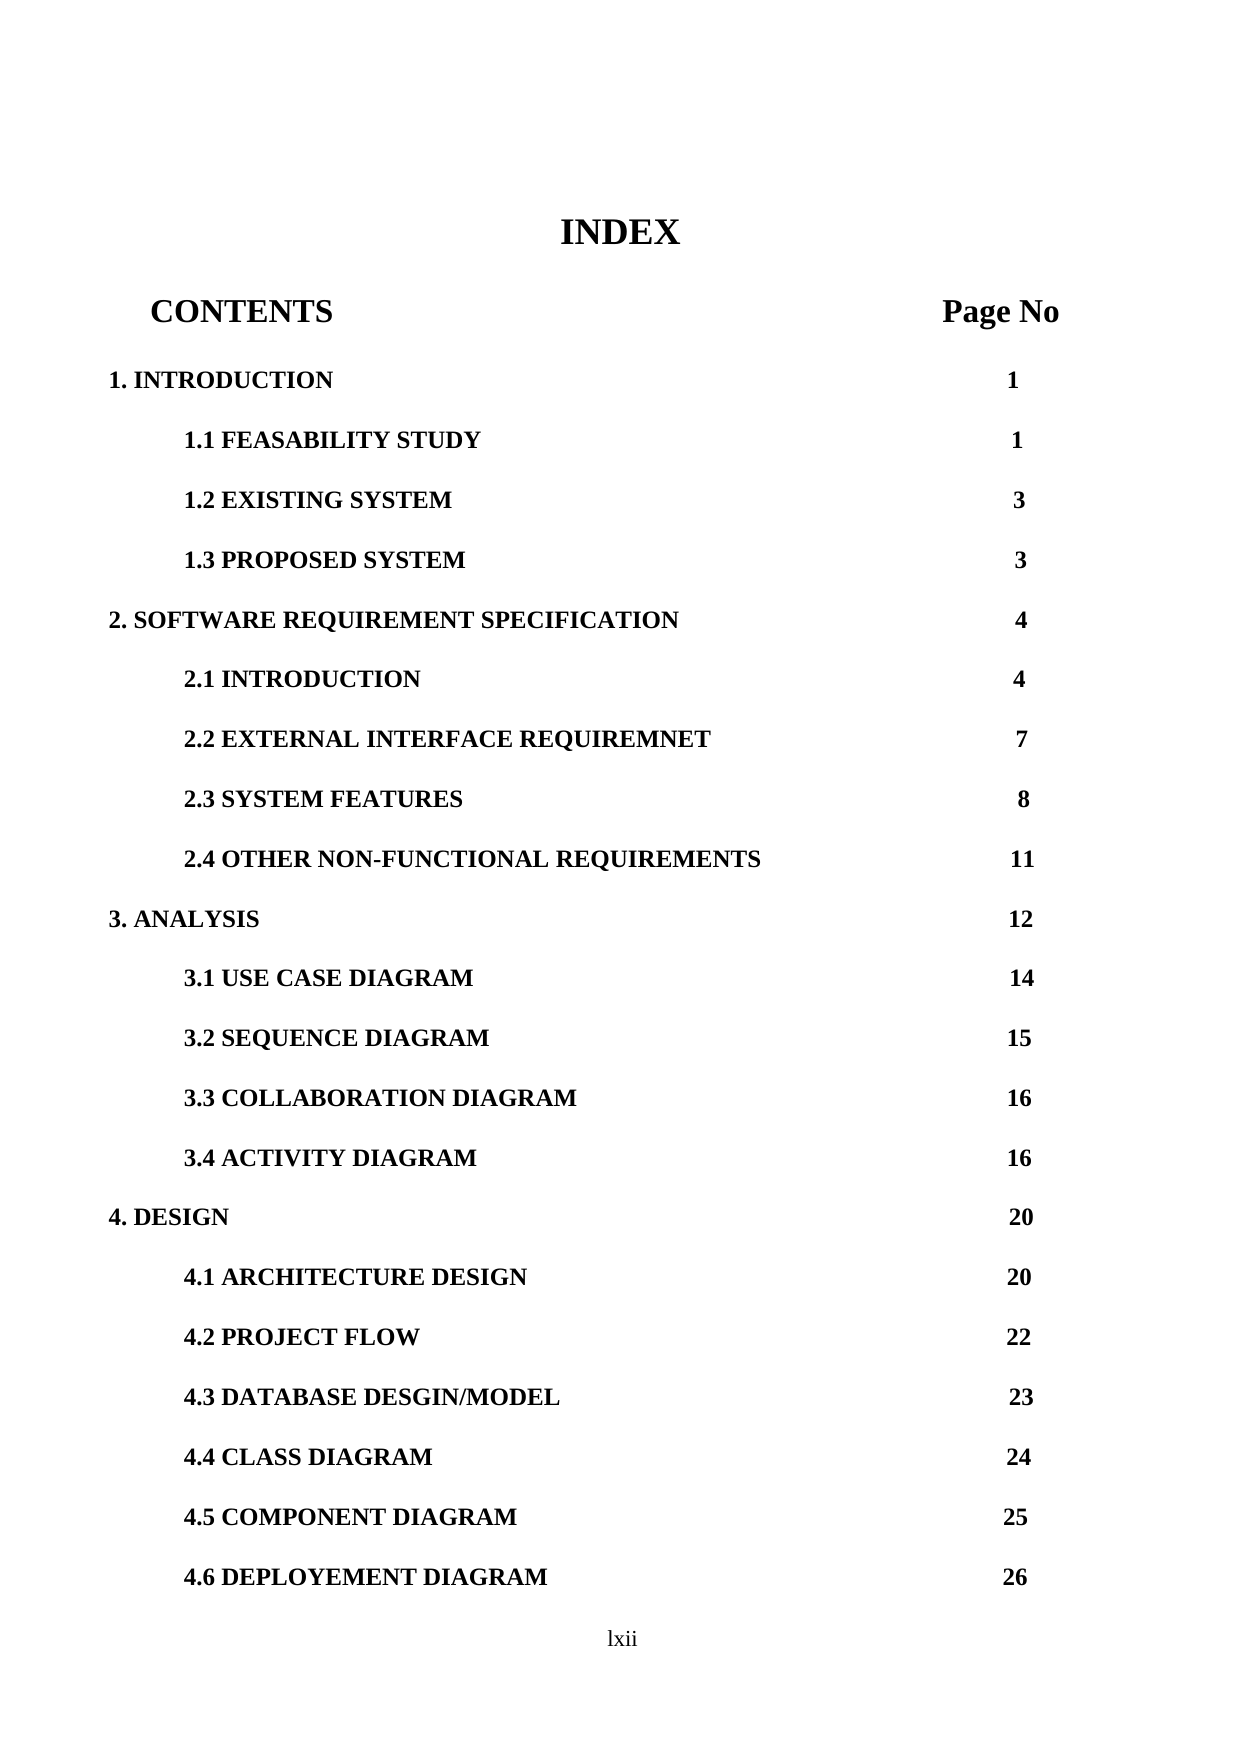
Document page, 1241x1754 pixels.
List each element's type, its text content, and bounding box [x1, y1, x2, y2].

subtitle INDEX [160, 210, 1080, 253]
subtitle CONTENTS Page No [150, 291, 1124, 330]
